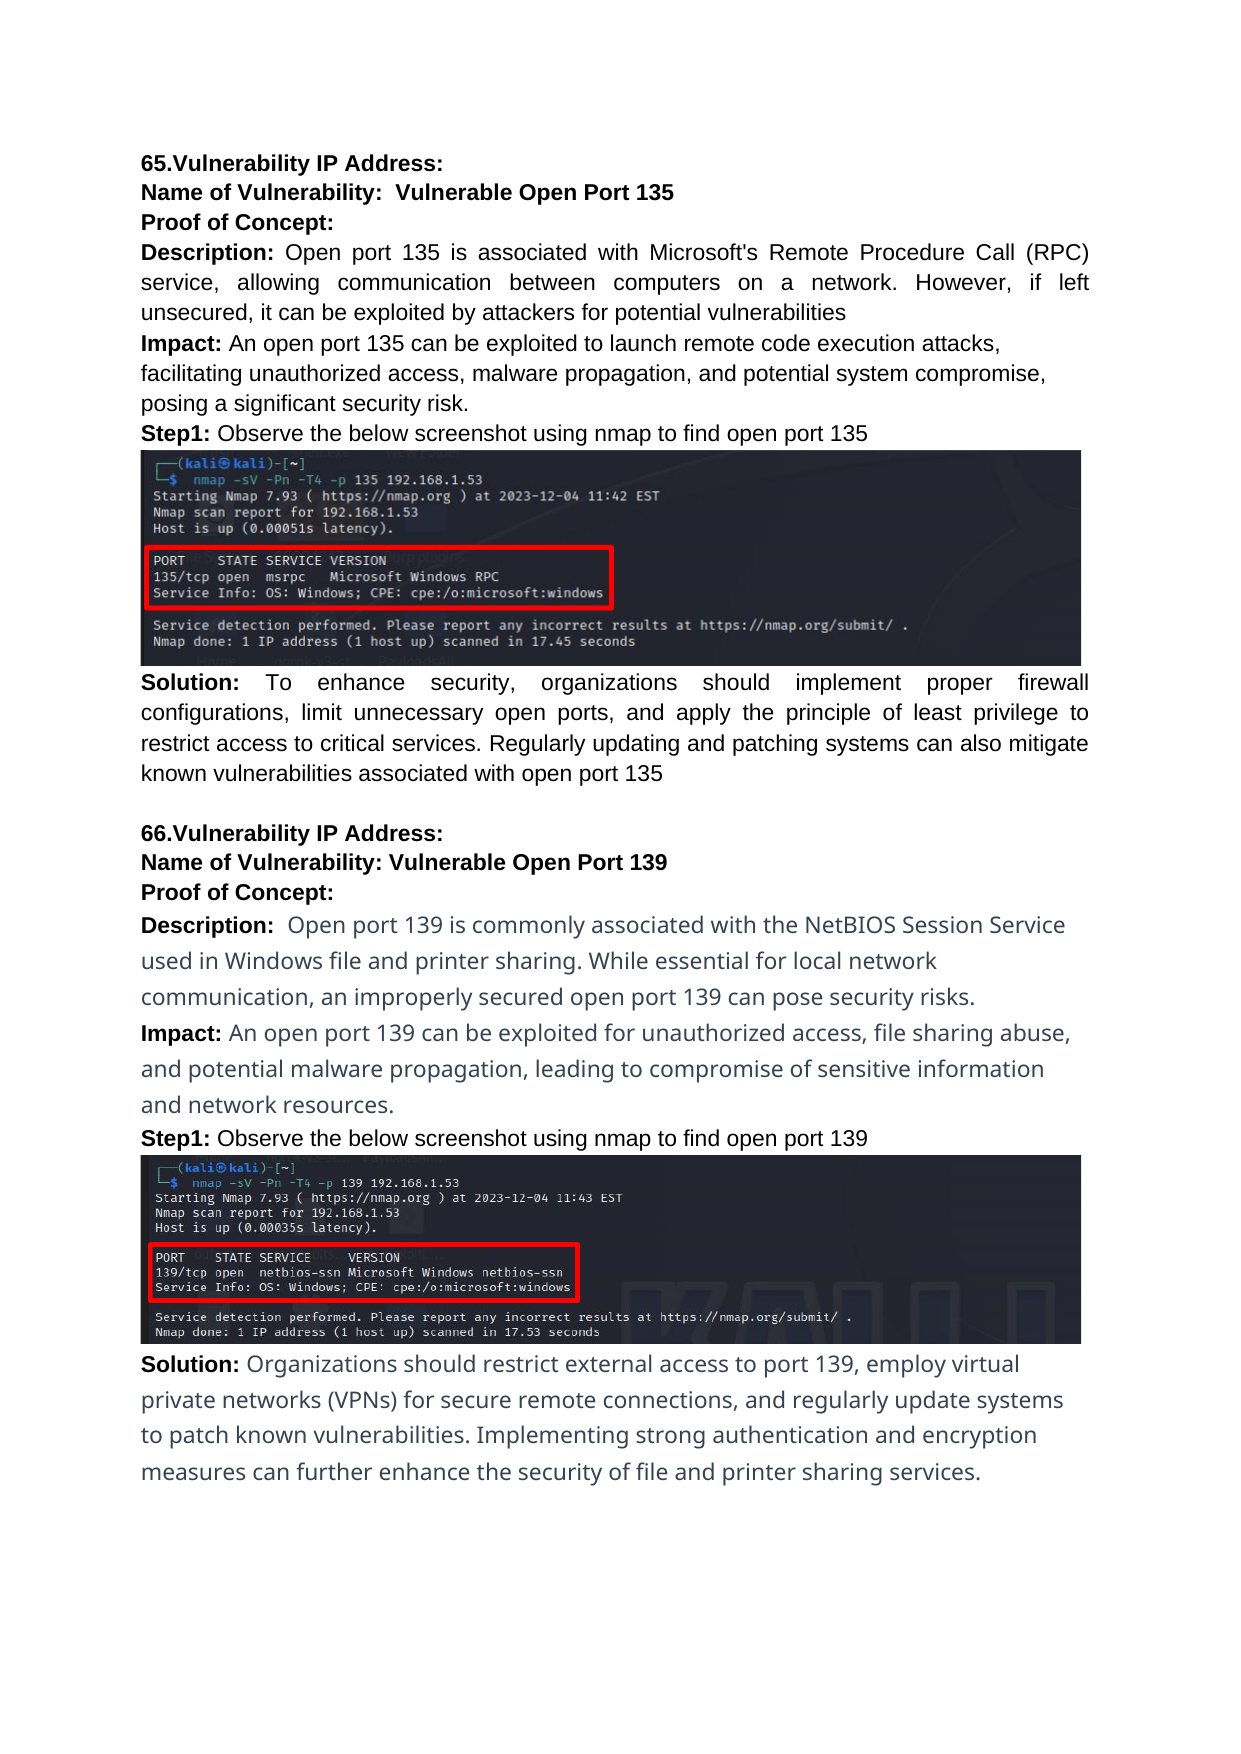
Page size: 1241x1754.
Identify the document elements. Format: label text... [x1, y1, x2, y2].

list 65.Vulnerability IP Address: [141, 150, 1090, 176]
list Impact: An open port 135 can be exploited to launch remote code execution attacks, facilitating unauthorized access, malware propagation, and potential system compromise, posing a significant security risk. [141, 329, 1090, 416]
list Proof of Concept: [141, 879, 1090, 905]
list Description: Open port 139 is commonly associated with the NetBIOS Session Service used in Windows file and printer sharing. While essential for local network communication, an improperly secured open port 139 can pose security risks. [141, 909, 1090, 1012]
list Step1: Observe the below screenshot using nmap to find open port 139 [141, 1125, 1090, 1151]
list Impact: An open port 139 can be exploited for unauthorized access, file sharing abuse, and potential malware propagation, leading to compromise of sensitive information and network resources. [141, 1017, 1090, 1120]
picture [140, 1155, 1082, 1344]
list 66.Vulnerability IP Address: [141, 820, 1090, 847]
list Description: Open port 135 is associated with Microsoft's Remote Procedure Call (RPC) service, allowing communication between computers on a network. However, if left unsecured, it can be exploited by attackers for potential vulnerabilities [141, 239, 1090, 326]
list Solution: Organizations should restrict external access to port 139, employ virtual private networks (VPNs) for secure remote connections, and regularly update systems to patch known vulnerabilities. Implementing strong authentication and encryption measures can further enhance the security of file and printer sharing services. [141, 1348, 1090, 1487]
list Solution: To enhance security, organizations should implement proper firewall configurations, limit unnecessary open ports, and apply the principle of least privilege to restrict access to critical services. Regularly updating and patching systems can also mitigate known vulnerabilities associated with open port 135 [141, 669, 1090, 786]
list Name of Vulnerability: Vulnerable Open Port 139 [141, 849, 1090, 875]
picture [140, 450, 1082, 666]
list Name of Vulnerability: Vulnerable Open Port 135 [141, 178, 1090, 205]
list Proof of Concept: [141, 209, 1090, 235]
list Step1: Observe the below screenshot using nmap to find open port 135 [141, 420, 1090, 446]
